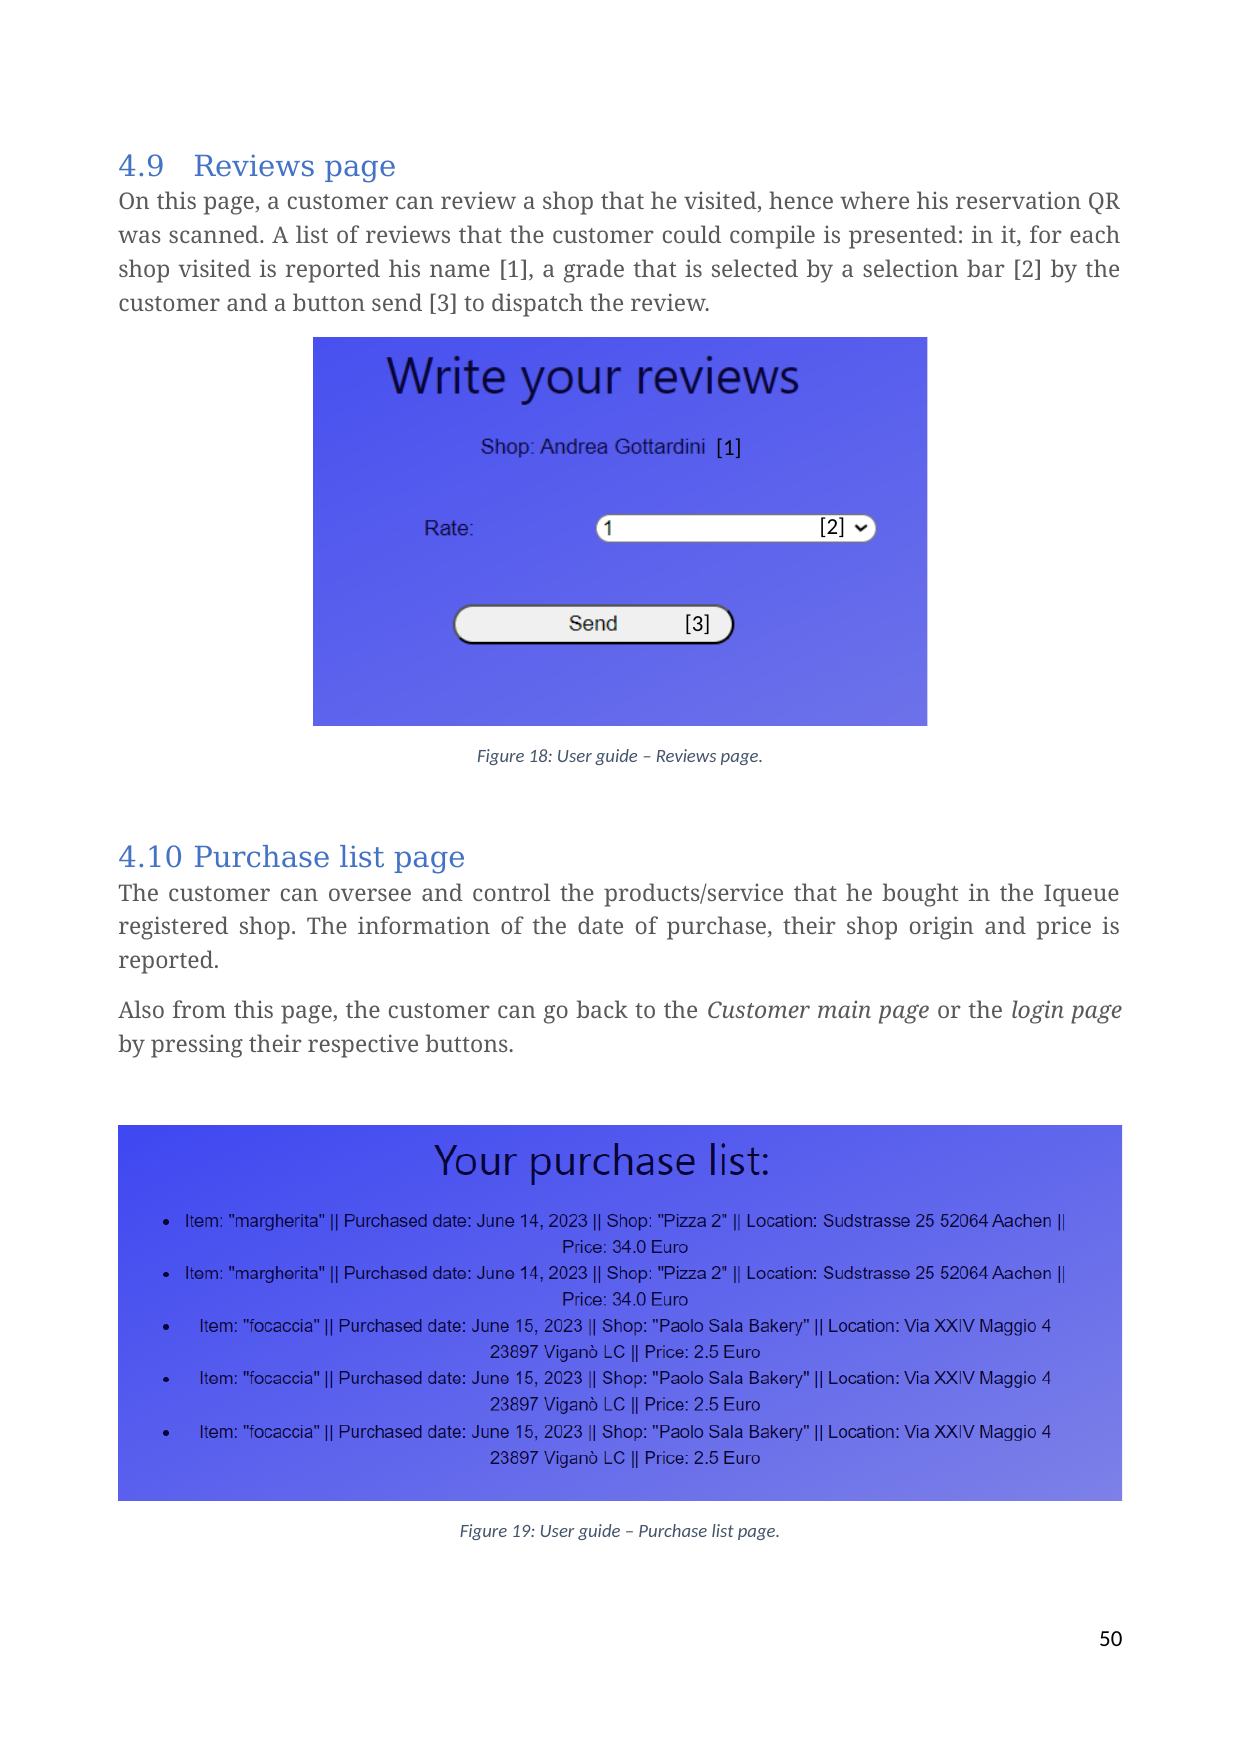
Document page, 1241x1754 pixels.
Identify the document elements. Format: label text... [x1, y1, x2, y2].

picture [118, 1125, 1123, 1501]
picture [313, 337, 928, 726]
text On this page, a customer can review a shop that he visited, hence where his reservation QR was scanned. A list of reviews that the customer could compile is presented: in it, for each shop visited is reported his name [1], a grade that is selected by a selection bar [2] by the customer and a button send [3] to dispatch the review. [118, 185, 1122, 318]
text Figure 19: User guide – Purchase list page. [118, 1519, 1122, 1542]
text The customer can oversee and control the products/service that he bought in the Iqueue registered shop. The information of the date of purchase, their shop origin and price is reported. [118, 876, 1122, 975]
text Also from this page, the customer can go back to the Customer main page or the login page by pressing their respective buttons. [118, 994, 1122, 1059]
text Figure 18: User guide – Reviews page. [118, 744, 1122, 767]
subtitle Reviews page [118, 148, 1122, 183]
subtitle Purchase list page [118, 839, 1122, 874]
